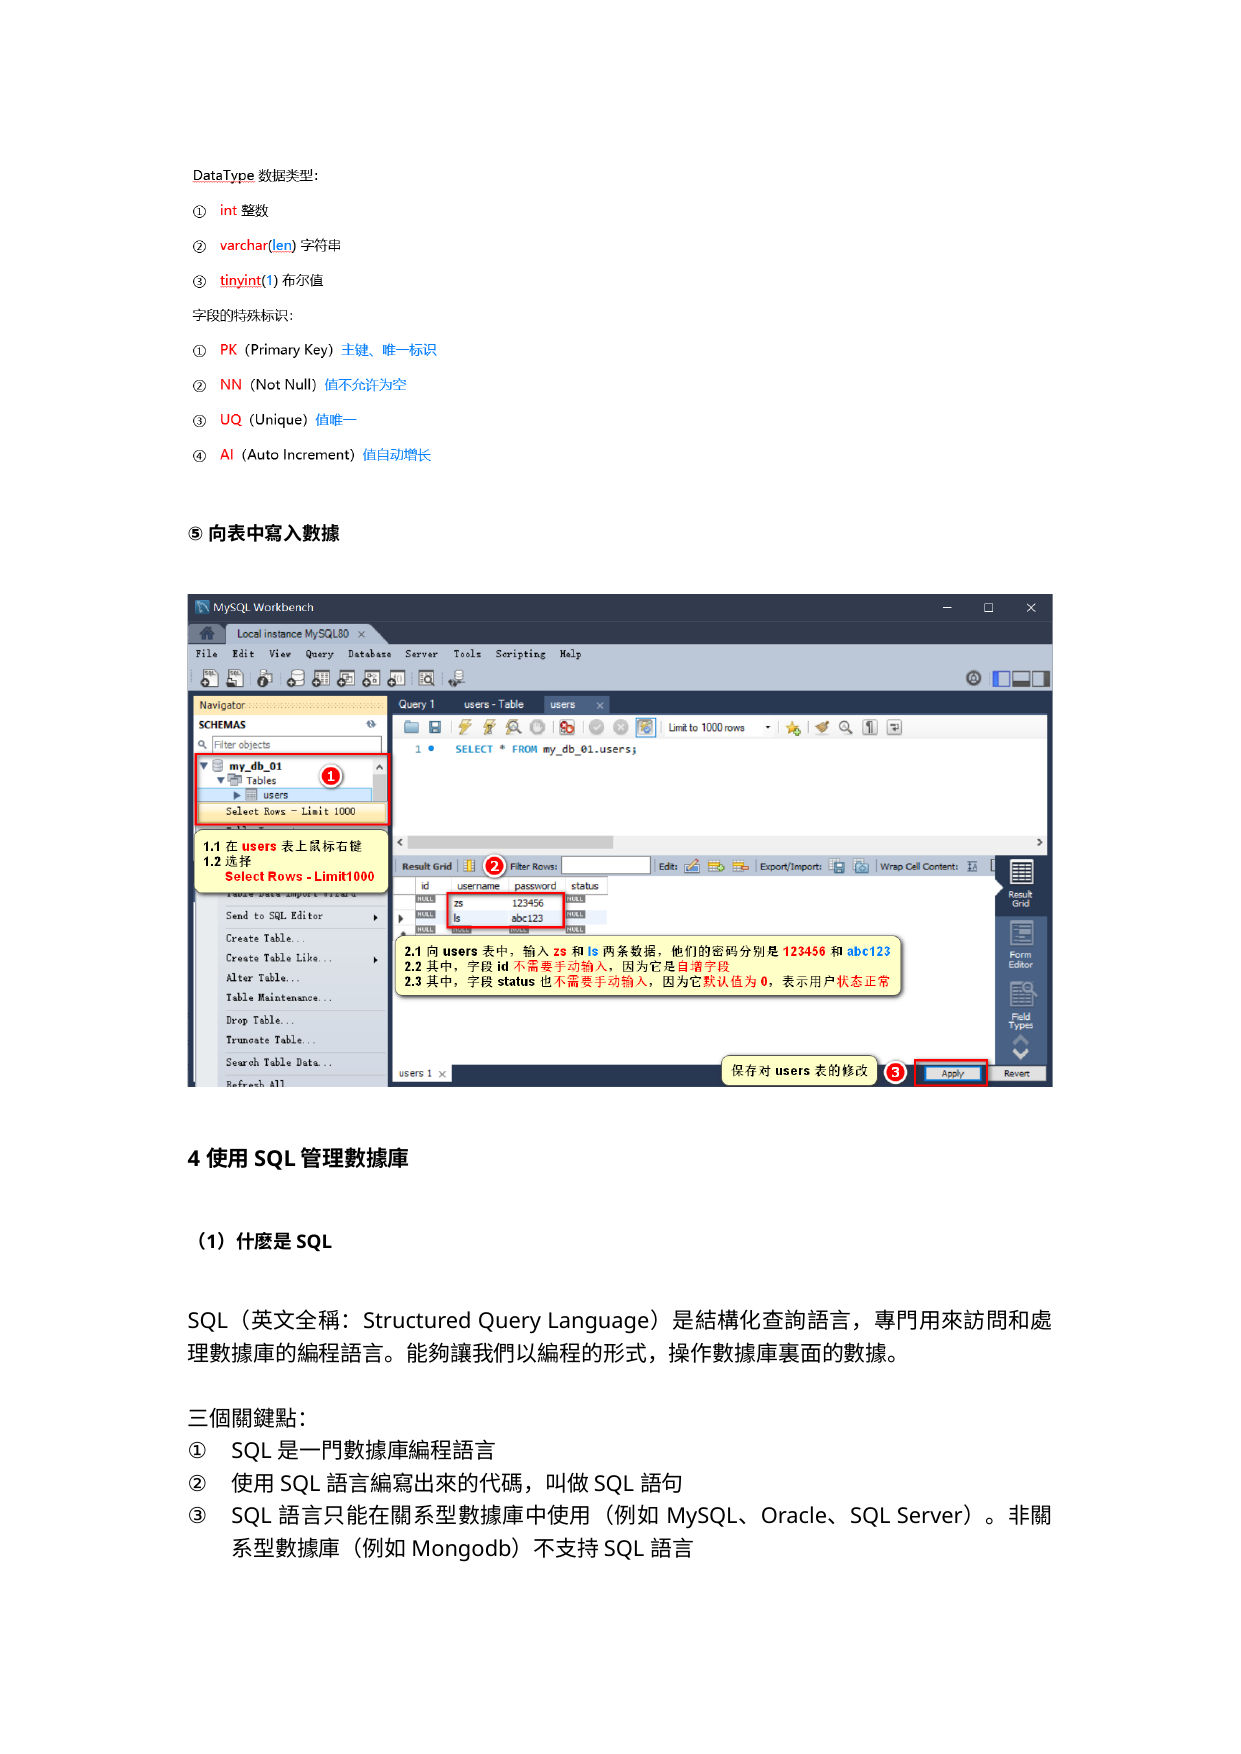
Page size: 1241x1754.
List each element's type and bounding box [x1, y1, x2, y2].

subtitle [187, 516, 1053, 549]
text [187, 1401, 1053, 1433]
picture [187, 594, 1053, 1087]
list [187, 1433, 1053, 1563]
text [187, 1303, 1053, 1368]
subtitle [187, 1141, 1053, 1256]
picture [187, 162, 443, 465]
